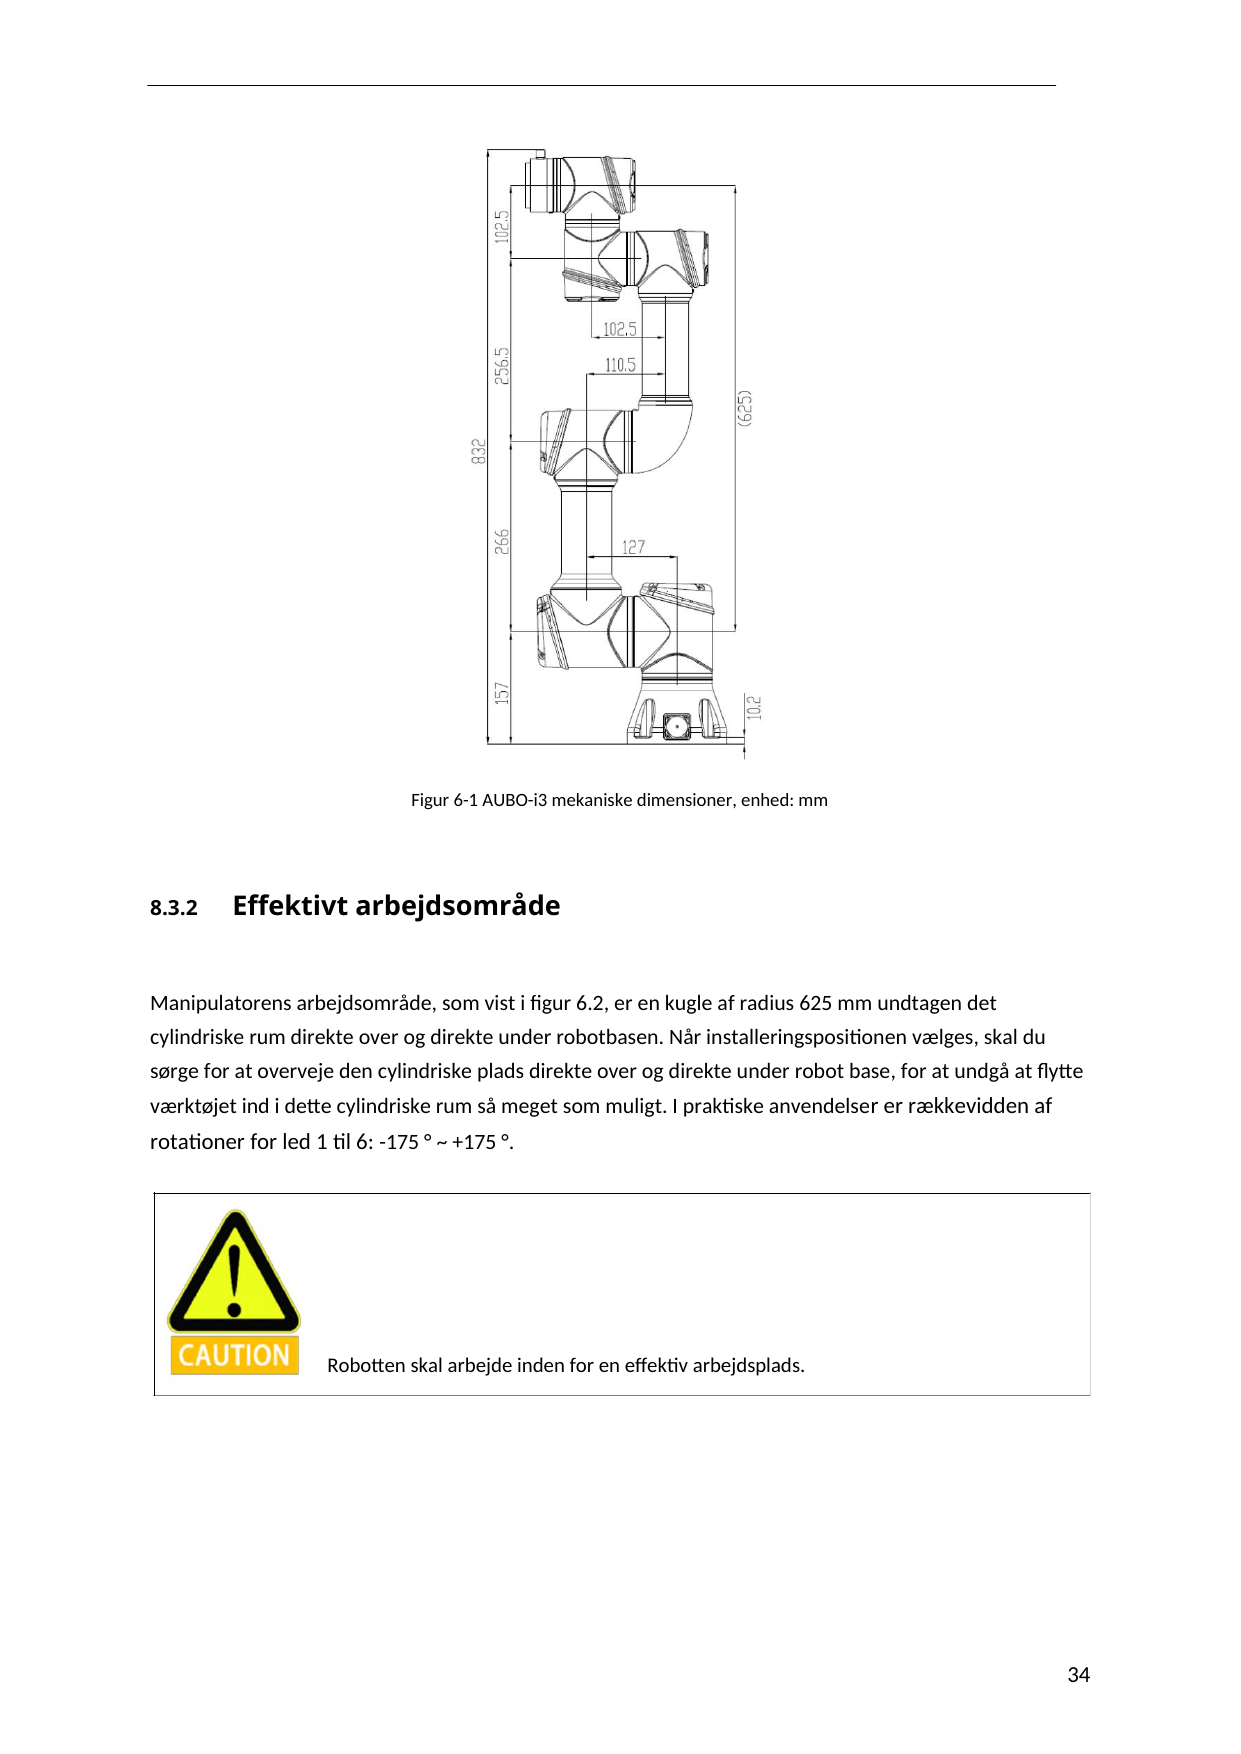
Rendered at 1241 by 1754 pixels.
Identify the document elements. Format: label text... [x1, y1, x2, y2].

subtitle Effektivt arbejdsområde [150, 886, 1090, 923]
picture [147, 84, 1057, 768]
picture [153, 1192, 1091, 1396]
text Figur 6-1 AUBO-i3 mekaniske dimensioner, enhed: mm [150, 788, 1089, 811]
text Robotten skal arbejde inden for en effektiv arbejdsplads. [327, 1352, 1090, 1378]
text Manipulatorens arbejdsområde, som vist i figur 6.2, er en kugle af radius 625 mm undtagen det cylindriske rum direkte over og direkte under robotbasen. Når installeringspositionen vælges, skal du sørge for at overveje den cylindriske plads direkte over og direkte under robot base, for at undgå at flytte værktøjet ind i dette cylindriske rum så meget som muligt. I praktiske anvendelser er rækkevidden af rotationer for led 1 til 6: -175 ° ~ +175 °. [150, 989, 1087, 1155]
